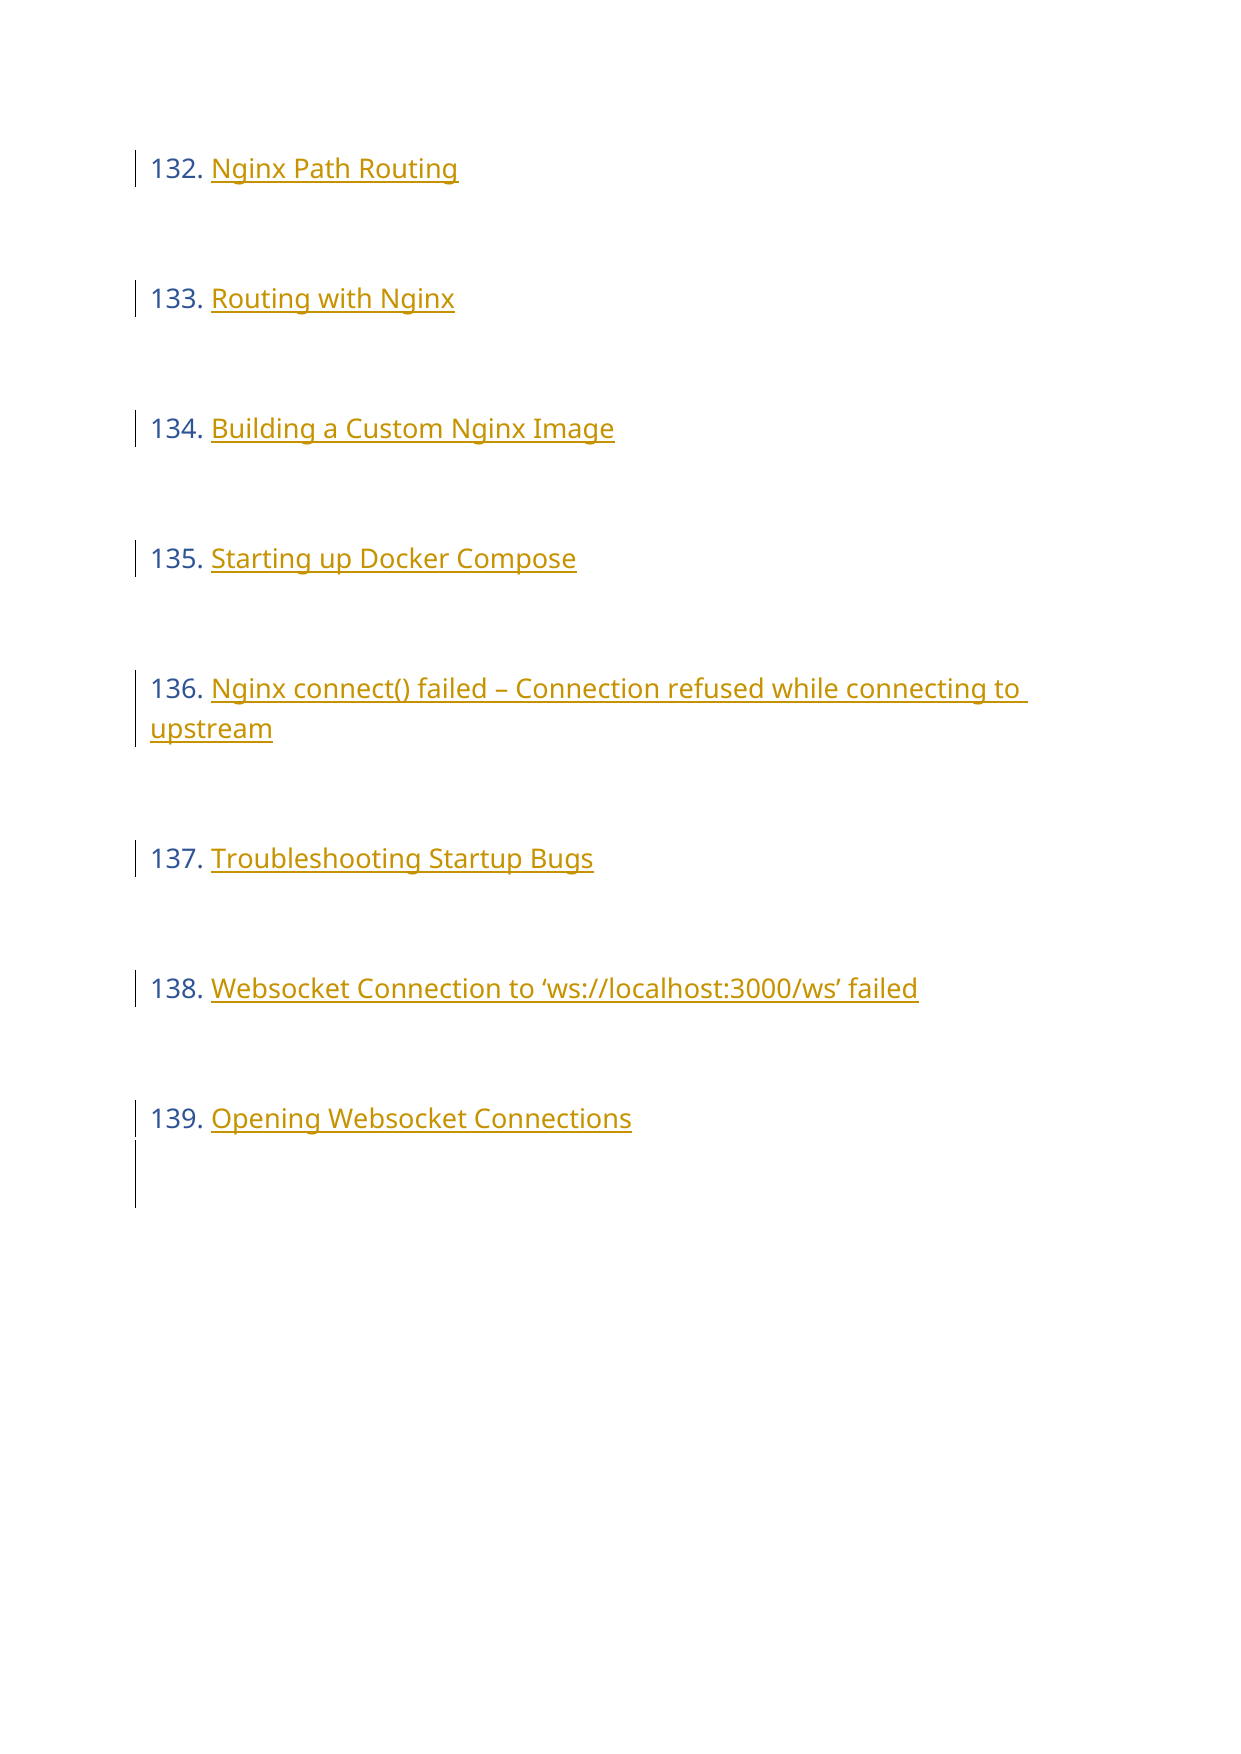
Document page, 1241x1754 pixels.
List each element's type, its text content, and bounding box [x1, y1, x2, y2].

subtitle 133. [150, 280, 1090, 317]
subtitle 139. [150, 1100, 1090, 1137]
subtitle 132. [150, 150, 1090, 187]
subtitle 137. [150, 840, 1090, 877]
subtitle 134. [150, 410, 1090, 447]
subtitle 138. [150, 970, 1090, 1007]
subtitle 135. [150, 540, 1090, 577]
subtitle 136. [150, 670, 1090, 747]
